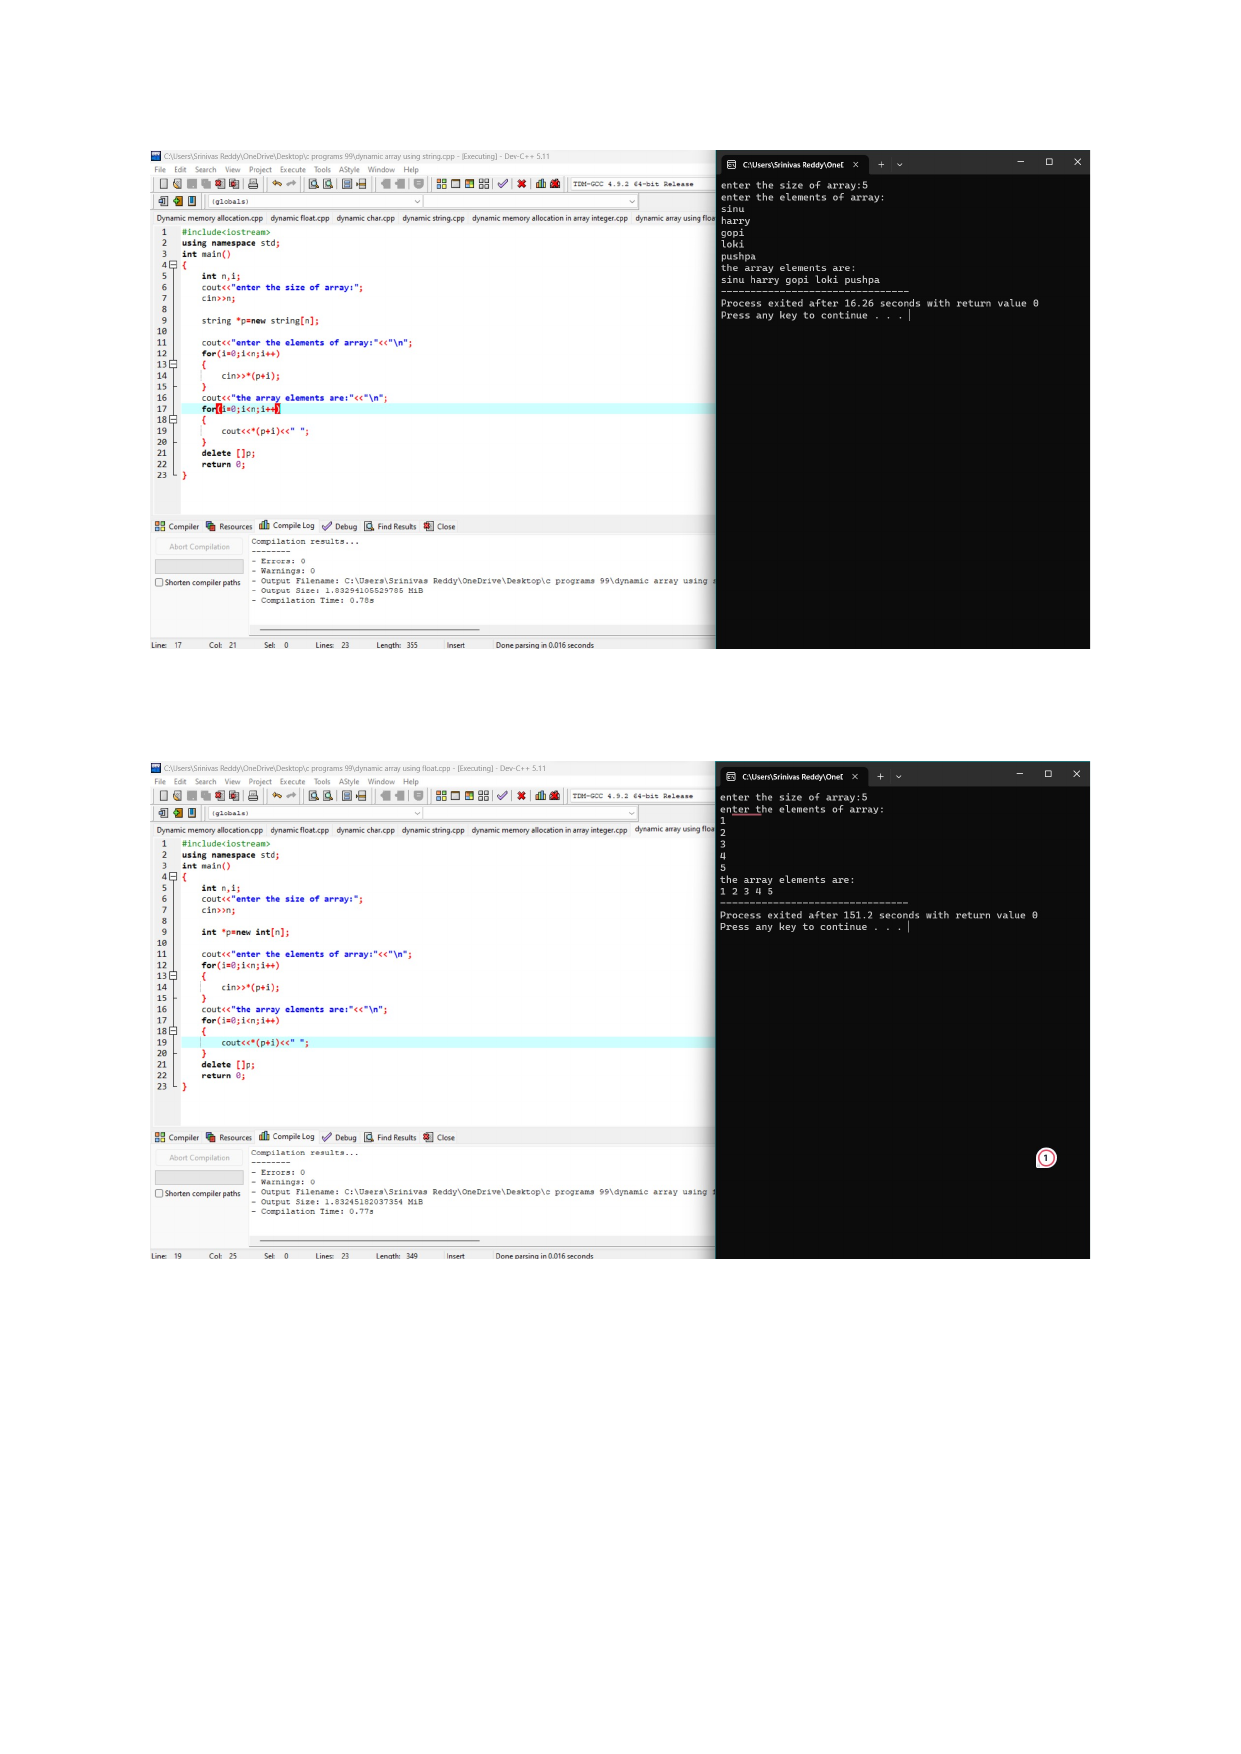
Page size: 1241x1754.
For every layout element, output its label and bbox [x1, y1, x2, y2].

picture [150, 761, 1091, 1259]
picture [150, 150, 1091, 649]
